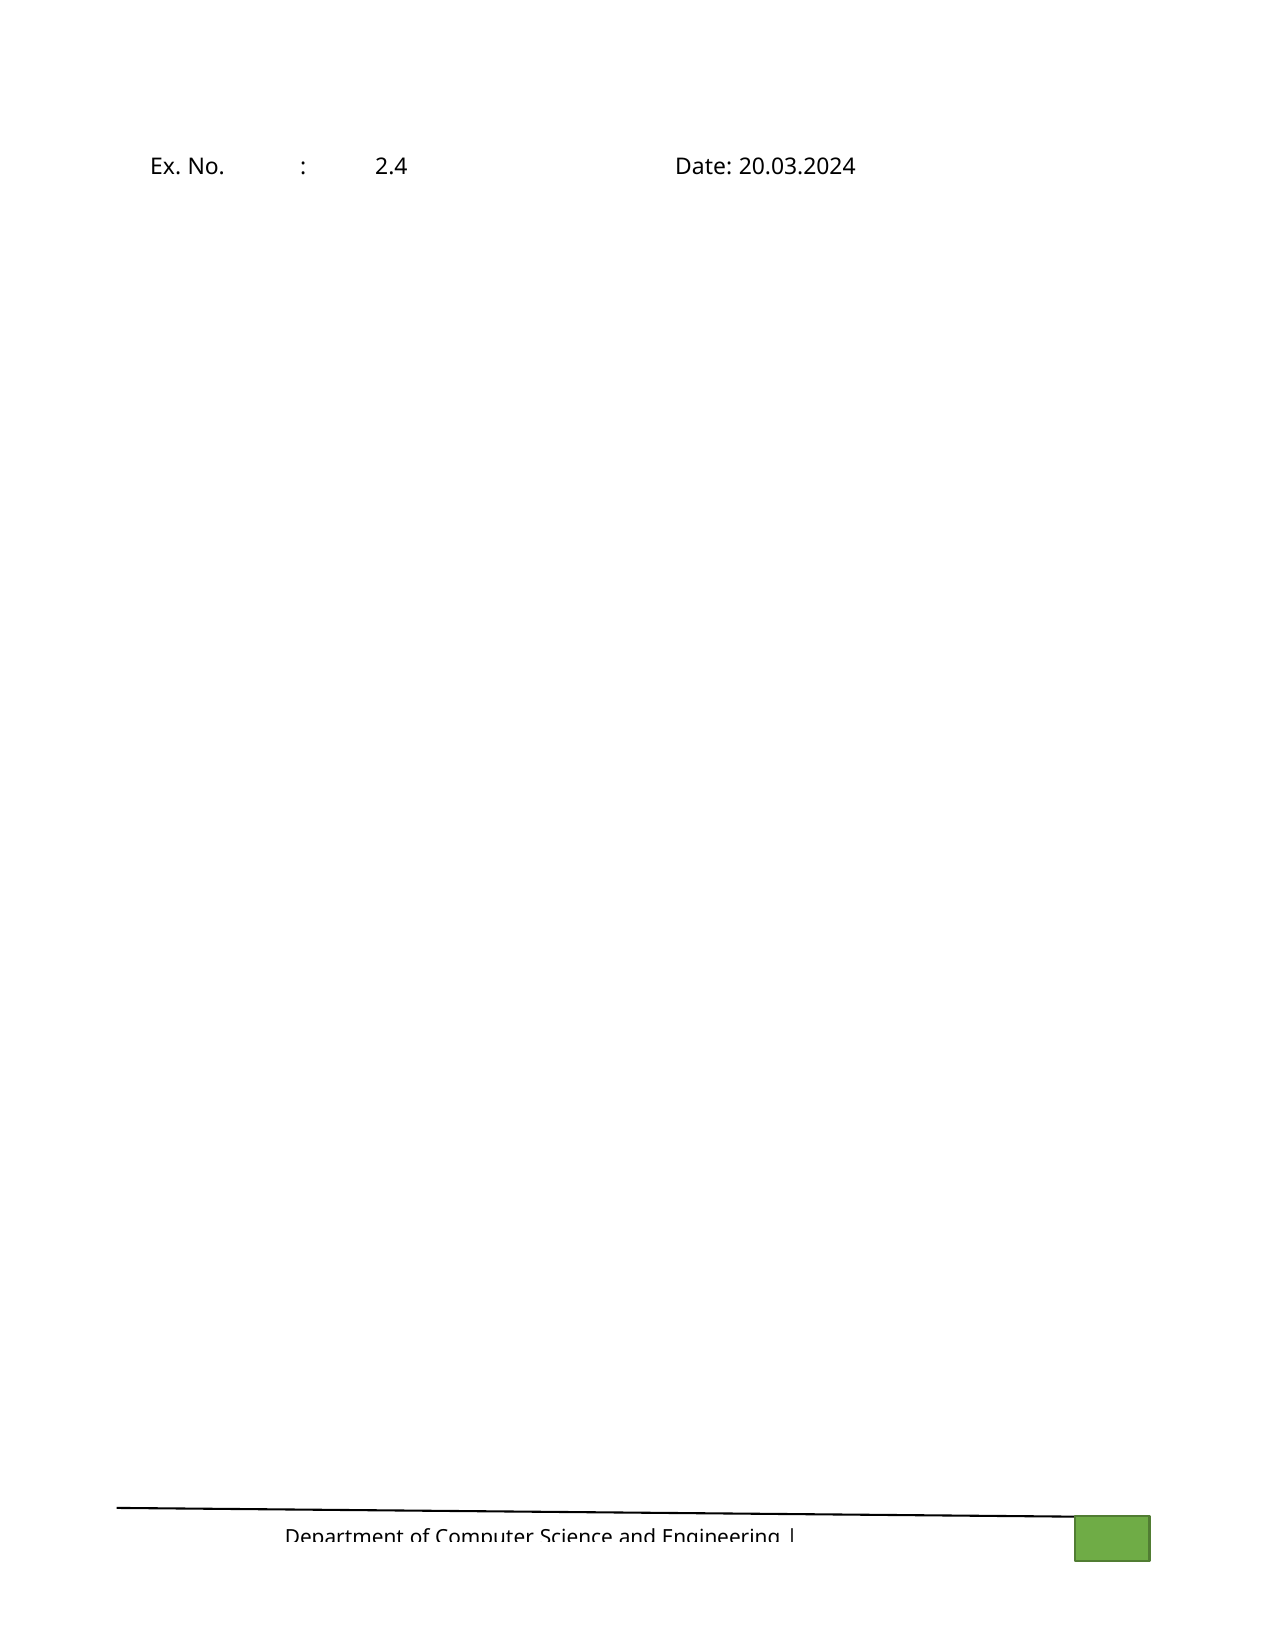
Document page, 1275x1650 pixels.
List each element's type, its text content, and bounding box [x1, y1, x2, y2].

text Ex. No. : 2.4 Date: 20.03.2024 [150, 150, 1162, 181]
